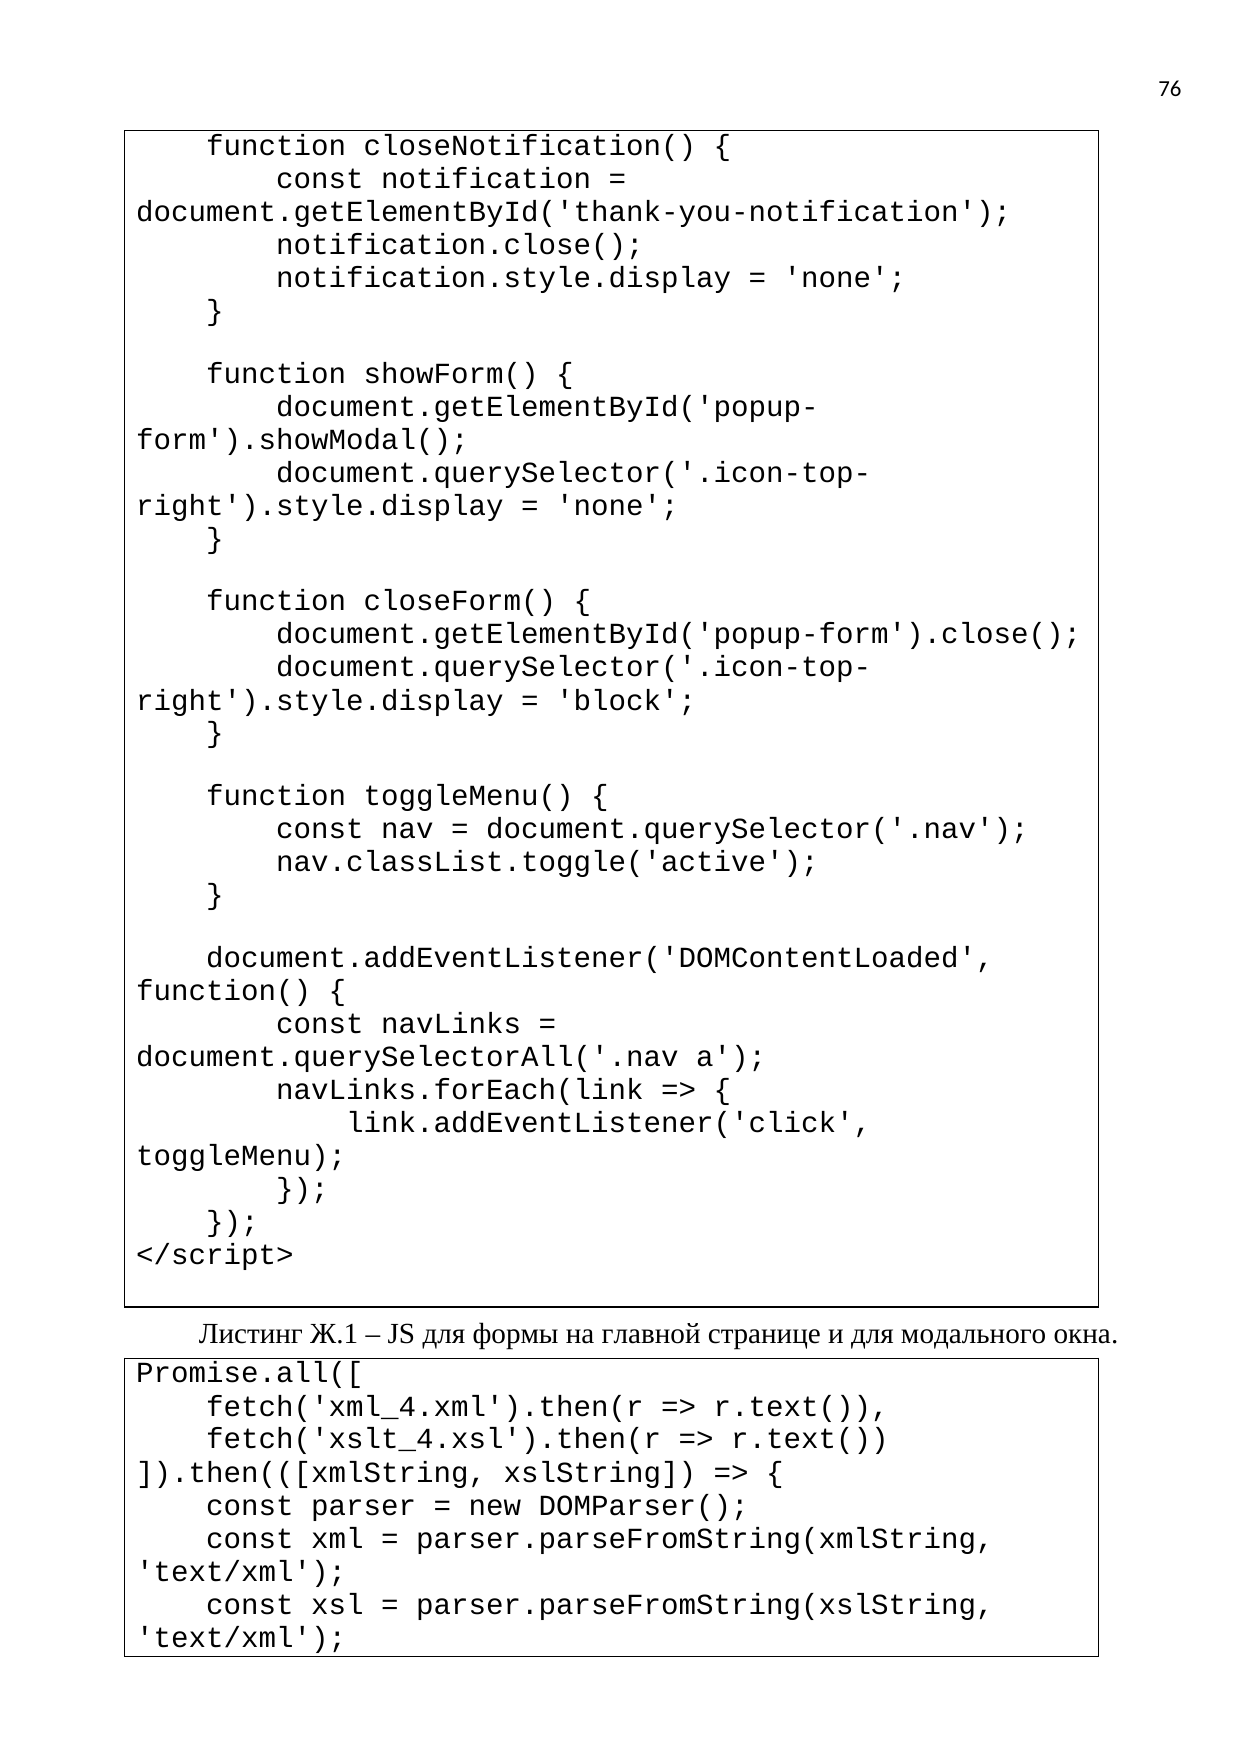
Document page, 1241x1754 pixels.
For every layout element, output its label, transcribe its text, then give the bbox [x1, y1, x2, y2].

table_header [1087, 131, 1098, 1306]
text Листинг Ж.1 – JS для формы на главной странице и для модального окна. [136, 1316, 1181, 1349]
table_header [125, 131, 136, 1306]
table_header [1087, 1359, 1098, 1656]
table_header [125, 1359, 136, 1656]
